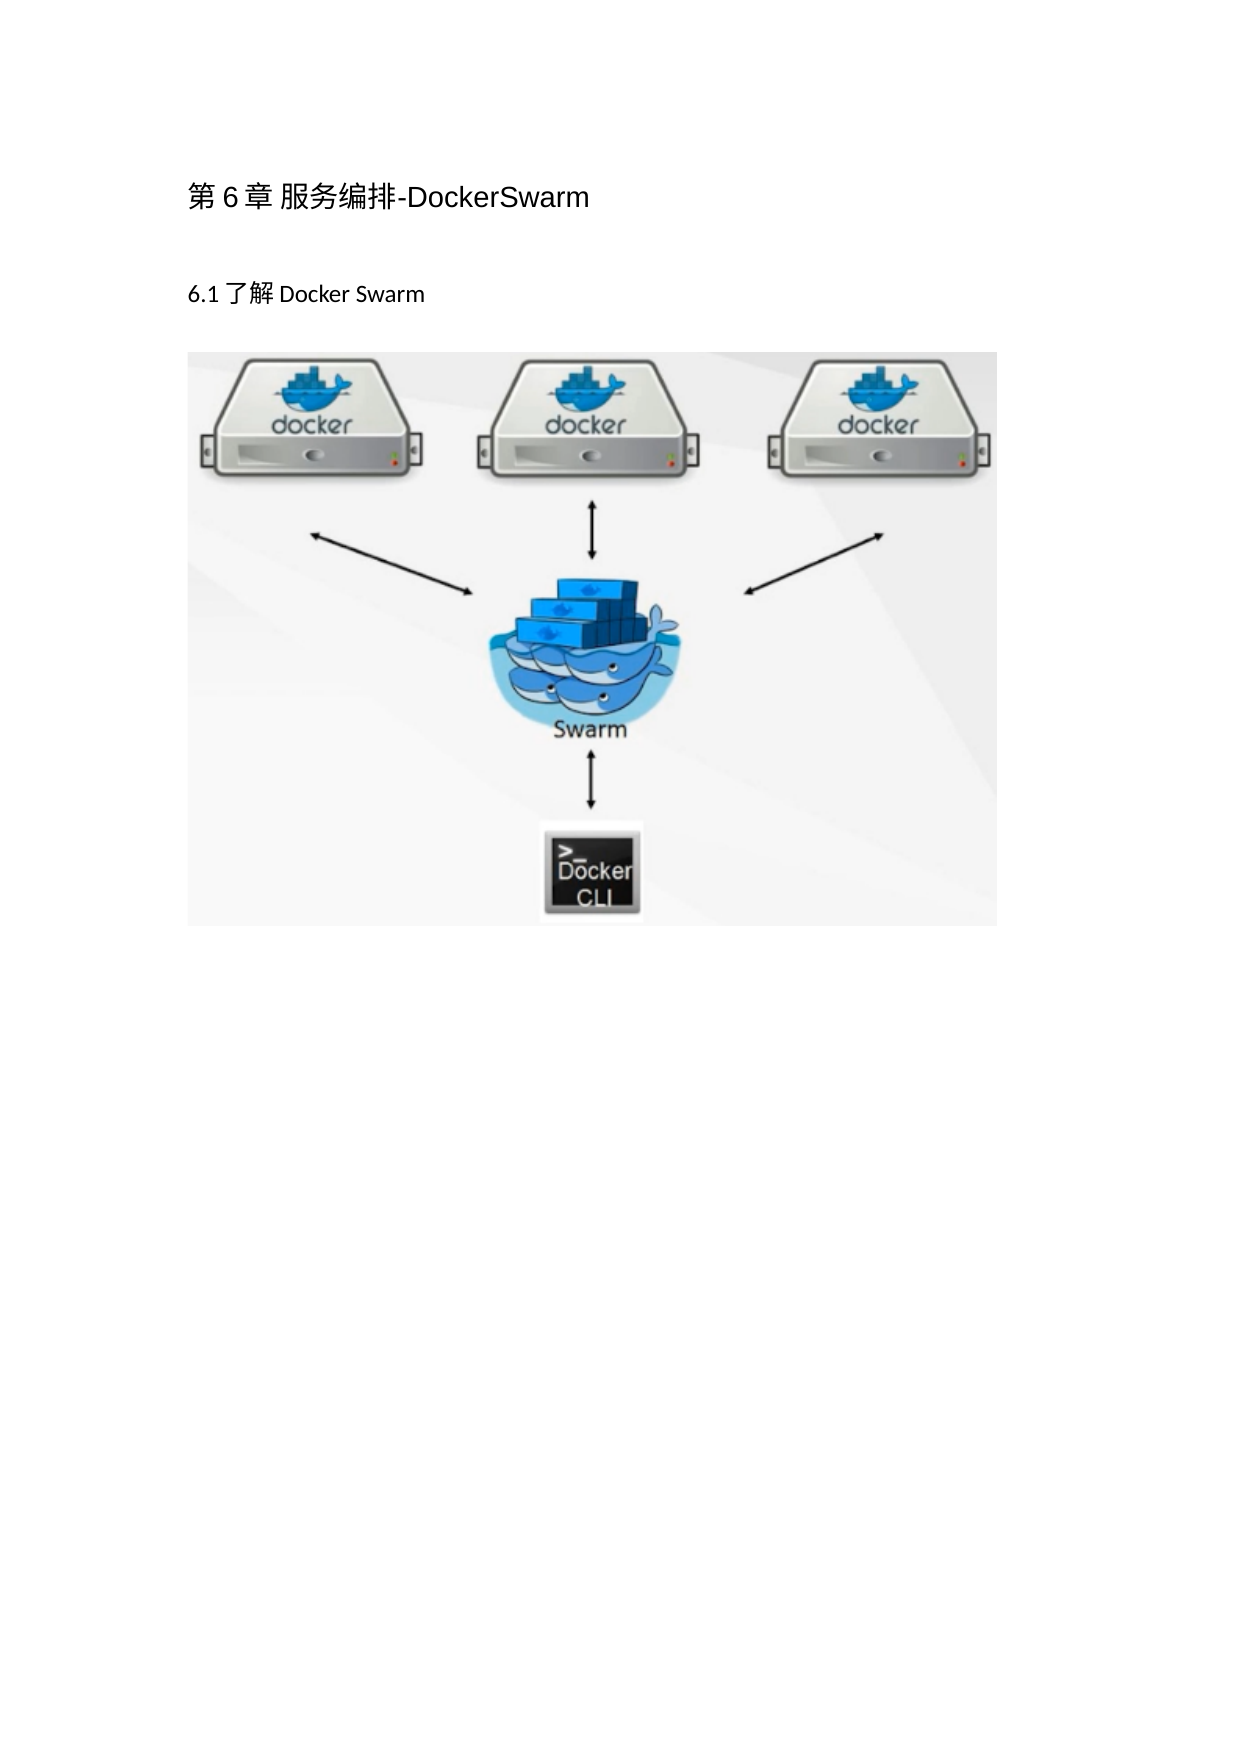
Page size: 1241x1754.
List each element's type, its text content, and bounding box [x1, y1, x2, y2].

subtitle 第6章 服务编排-DockerSwarm [187, 162, 1053, 227]
picture [187, 352, 997, 926]
subtitle 6.1了解Docker Swarm [187, 259, 1053, 324]
